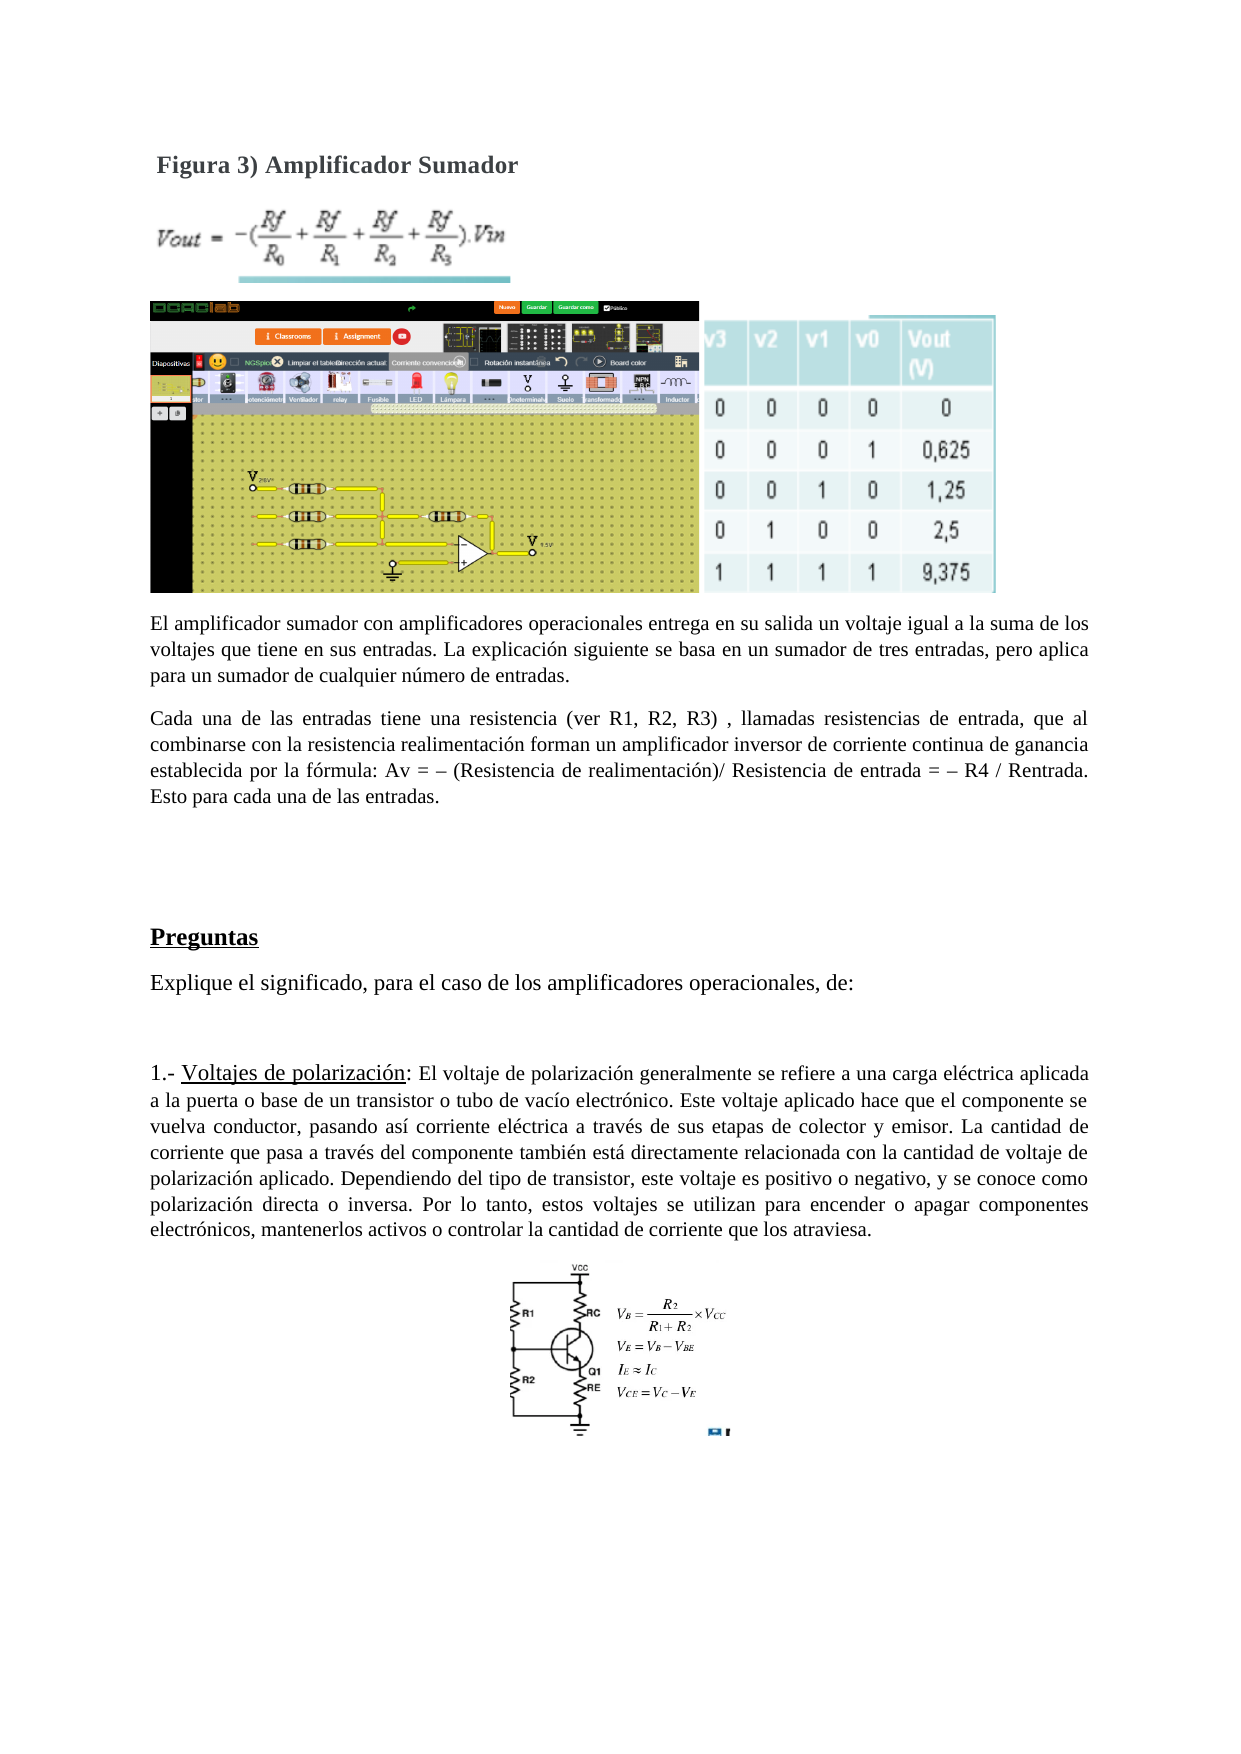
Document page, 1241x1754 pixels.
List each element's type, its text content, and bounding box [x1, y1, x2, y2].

picture [510, 1260, 730, 1436]
text Preguntas [150, 922, 1090, 950]
picture [150, 301, 700, 593]
text Figura 3) Amplificador Sumador [150, 150, 1090, 179]
picture [704, 315, 996, 593]
text 1.- Voltajes de polarización: El voltaje de polarización generalmente se refiere a una carga eléctrica aplicada a la puerta o base de un transistor o tubo de vacío electrónico. Este voltaje aplicado hace que el componente se vuelva conductor, pasando así corriente eléctrica a través de sus etapas de colector y emisor. La cantidad de corriente que pasa a través del componente también está directamente relacionada con la cantidad de voltaje de polarización aplicado. Dependiendo del tipo de transistor, este voltaje es positivo o negativo, y se conoce como polarización directa o inversa. Por lo tanto, estos voltajes se utilizan para encender o apagar componentes electrónicos, mantenerlos activos o controlar la cantidad de corriente que los atraviesa. [150, 1059, 1090, 1241]
text Cada una de las entradas tiene una resistencia (ver R1, R2, R3) , llamadas resistencias de entrada, que al combinarse con la resistencia realimentación forman un amplificador inversor de corriente continua de ganancia establecida por la fórmula: Av = – (Resistencia de realimentación)/ Resistencia de entrada = – R4 / Rentrada. Esto para cada una de las entradas. [150, 706, 1090, 808]
text El amplificador sumador con amplificadores operacionales entrega en su salida un voltaje igual a la suma de los voltajes que tiene en sus entradas. La explicación siguiente se basa en un sumador de tres entradas, pero aplica para un sumador de cualquier número de entradas. [150, 611, 1090, 687]
picture [150, 197, 511, 283]
text Explique el significado, para el caso de los amplificadores operacionales, de: [150, 969, 1090, 996]
